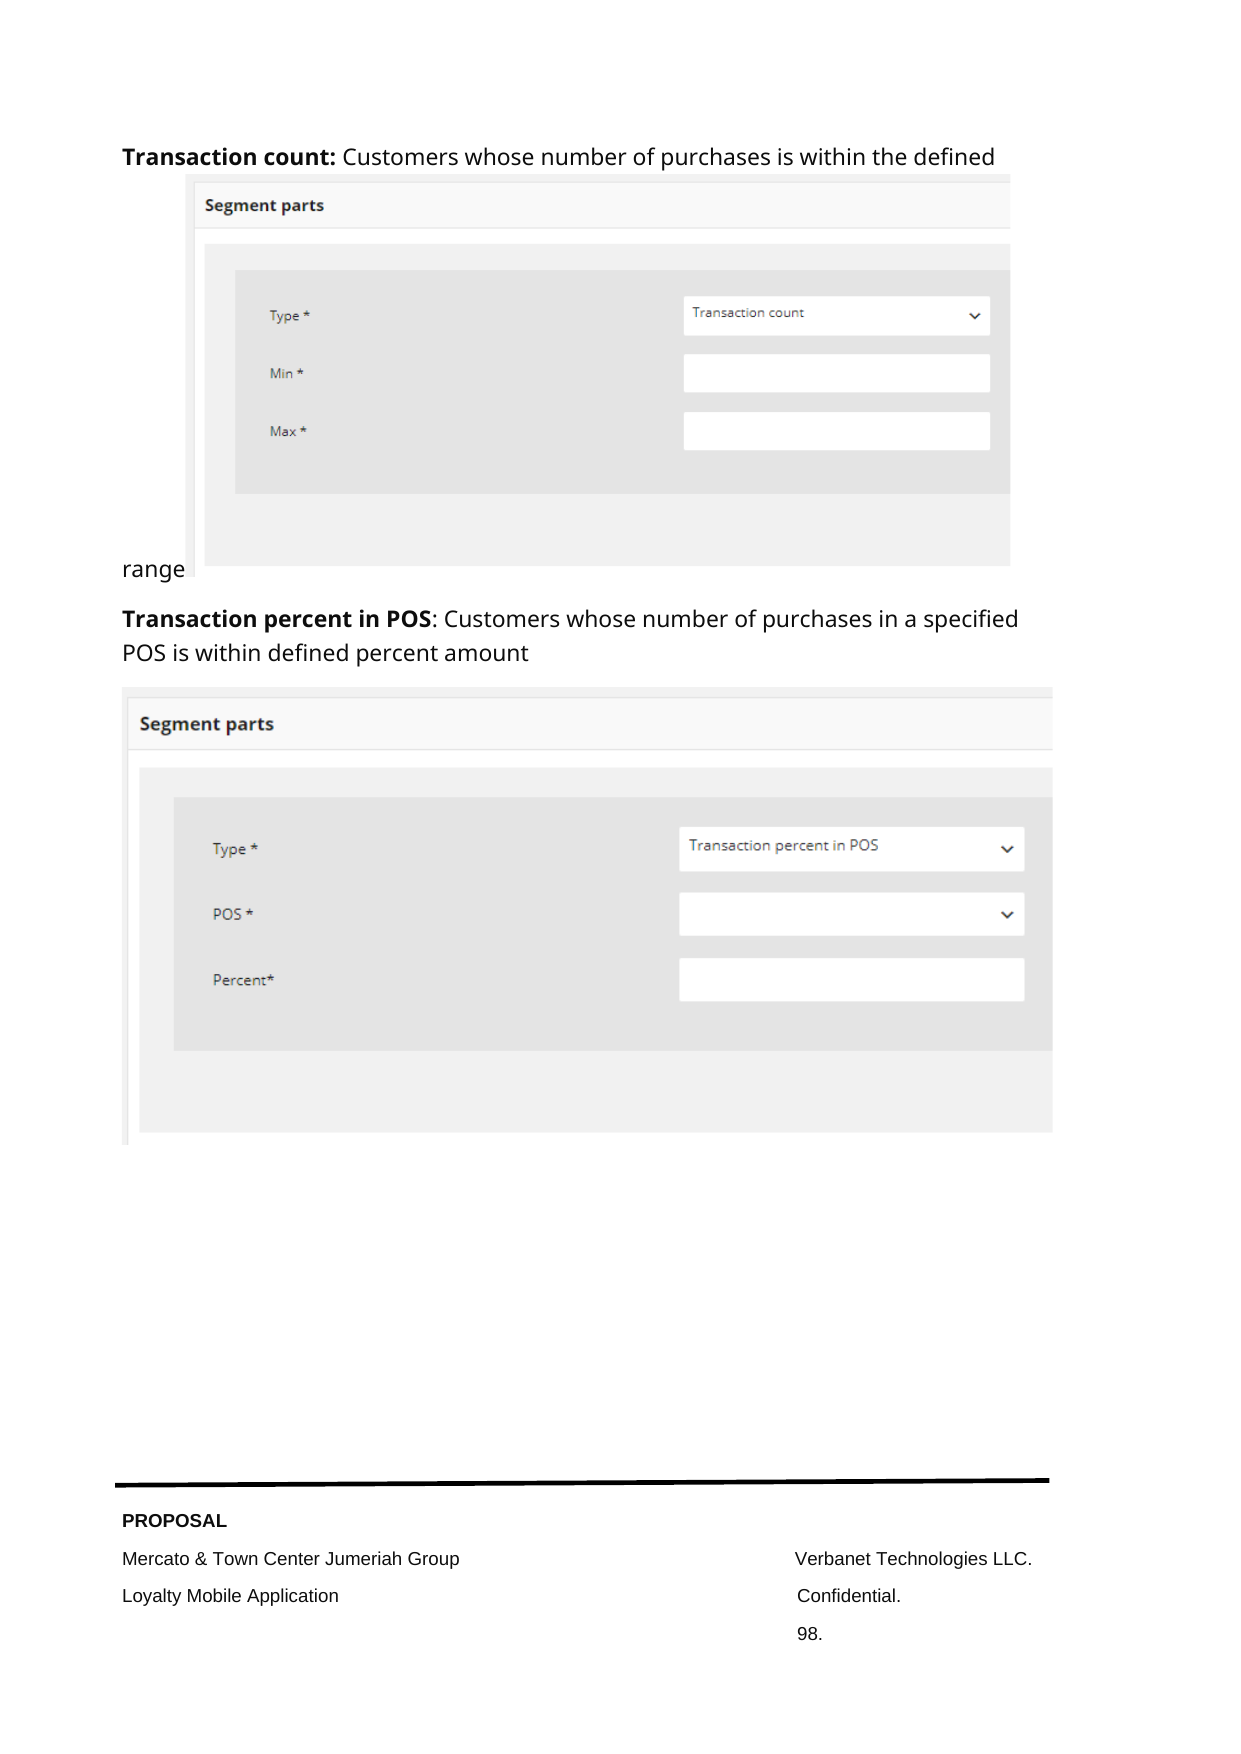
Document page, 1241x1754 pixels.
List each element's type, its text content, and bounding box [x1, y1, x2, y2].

text Transaction percent in POS: Customers whose number of purchases in a specified POS is within defined percent amount [122, 603, 1053, 668]
picture [121, 687, 1053, 1145]
picture [185, 174, 1011, 577]
